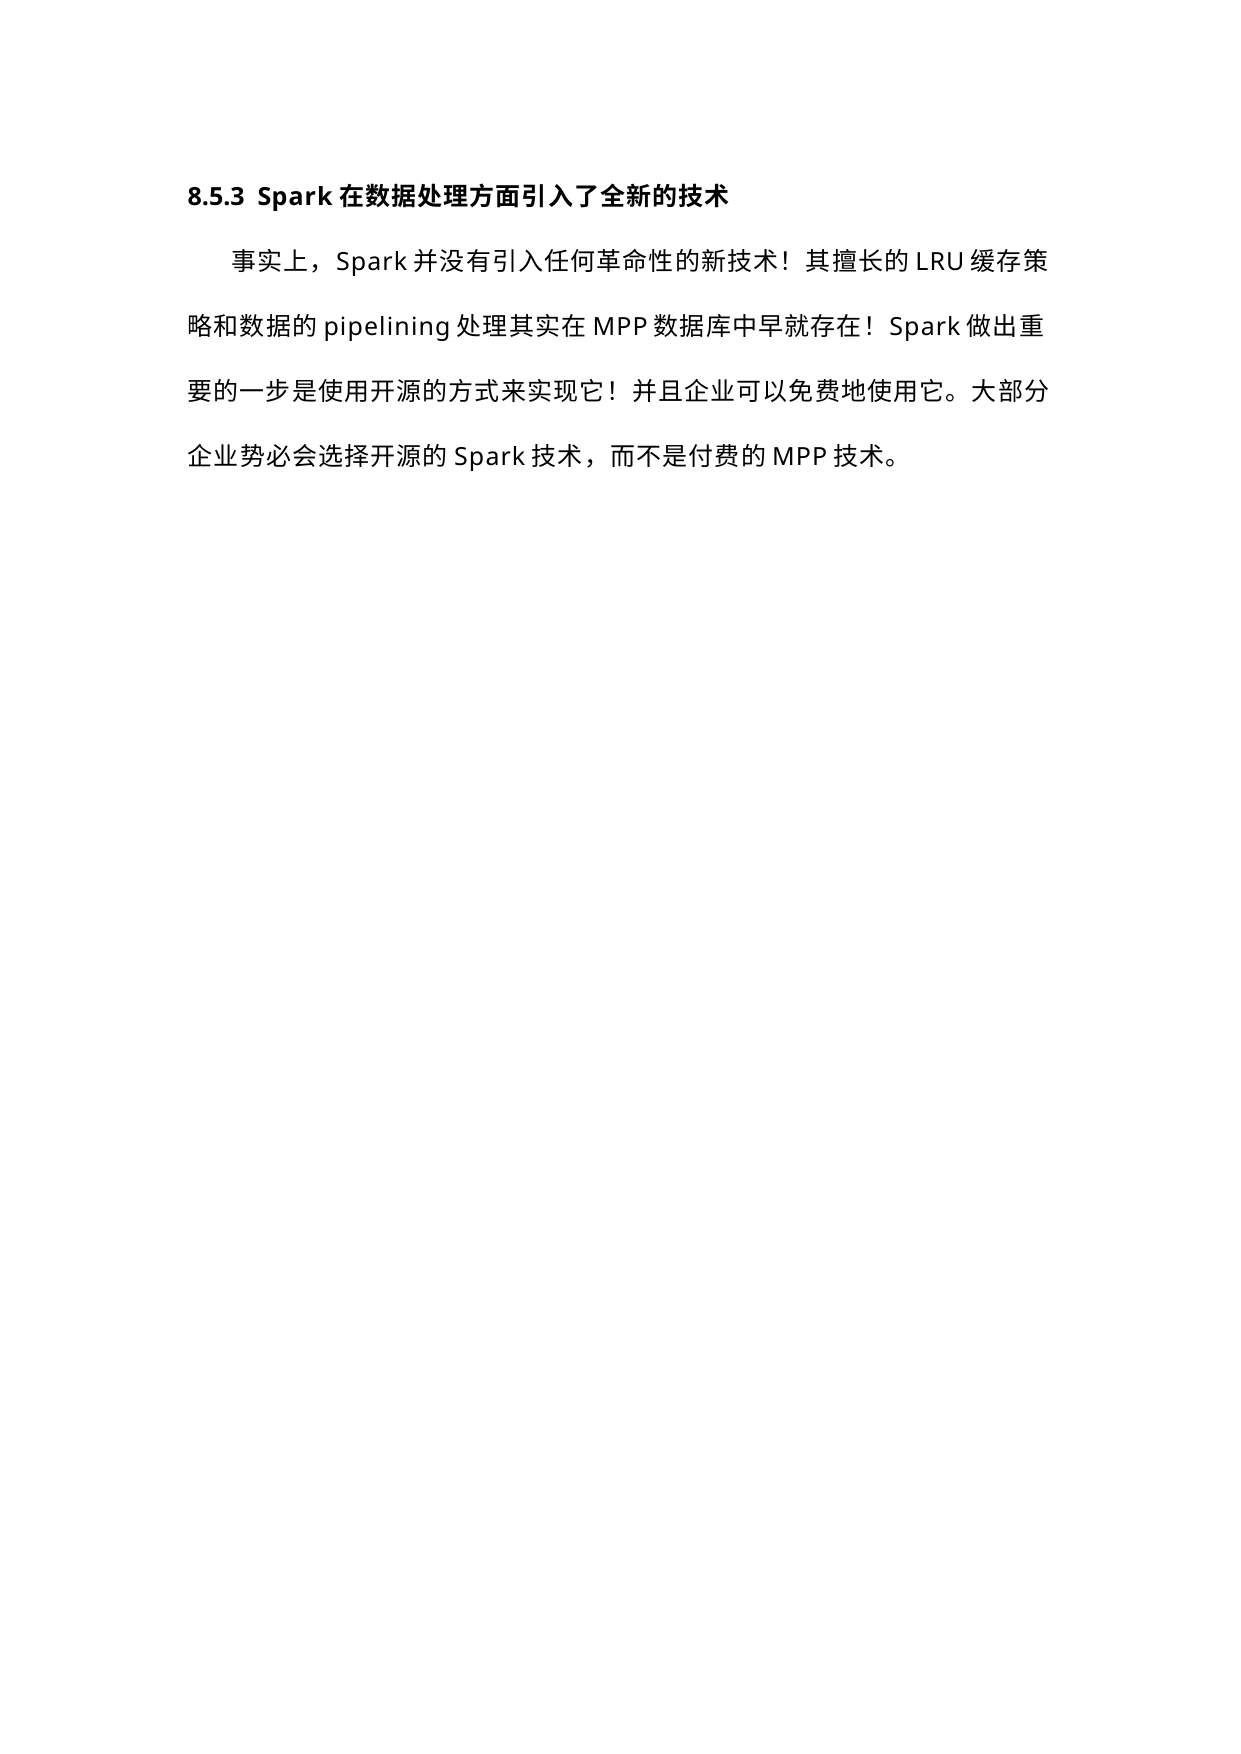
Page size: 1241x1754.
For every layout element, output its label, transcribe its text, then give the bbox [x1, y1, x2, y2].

text 事实上，Spark并没有引入任何革命性的新技术！其擅长的LRU缓存策略和数据的pipelining处理其实在MPP数据库中早就存在！Spark做出重要的一步是使用开源的方式来实现它！并且企业可以免费地使用它。大部分企业势必会选择开源的Spark技术，而不是付费的MPP技术。 [187, 227, 1053, 487]
text 8.5.3 Spark在数据处理方面引入了全新的技术 [187, 162, 1053, 227]
